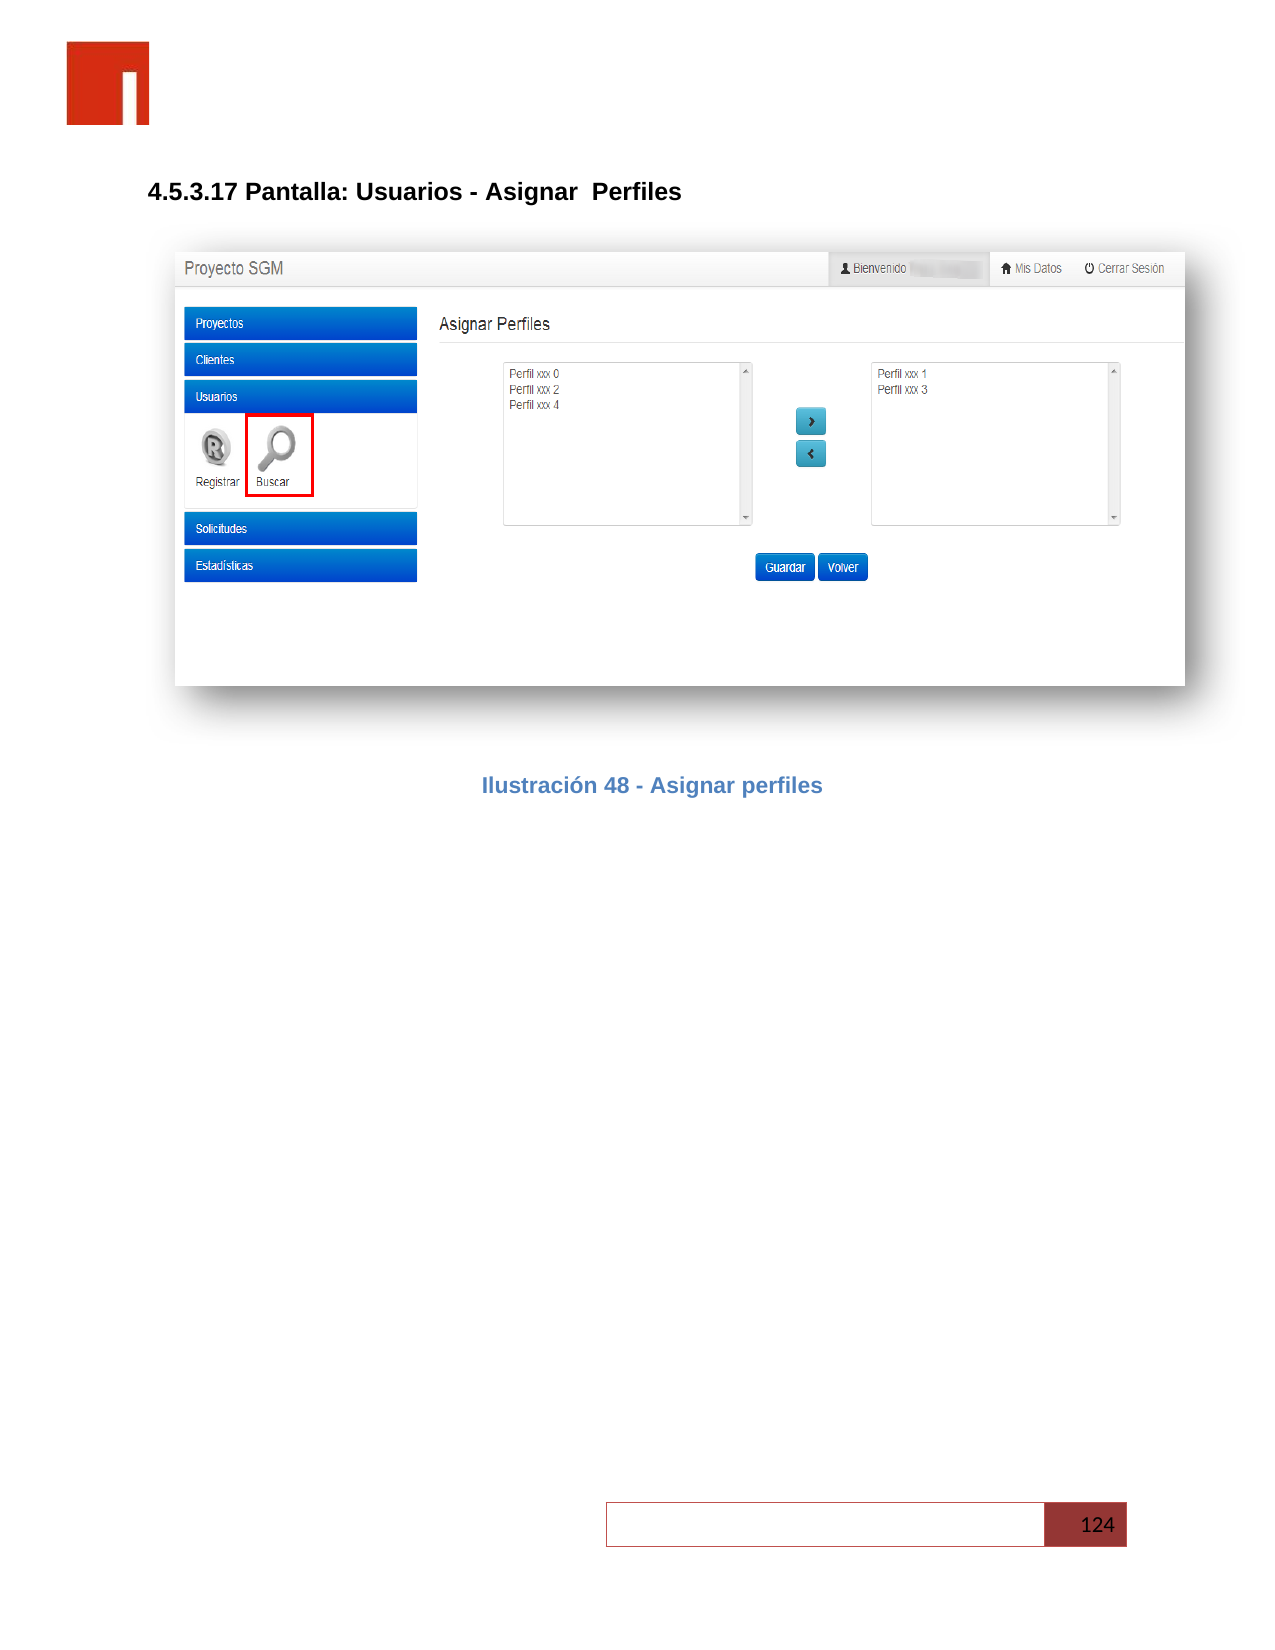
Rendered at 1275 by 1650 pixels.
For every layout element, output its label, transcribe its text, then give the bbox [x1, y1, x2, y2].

text Ilustración 48 - Asignar perfiles [148, 772, 1157, 798]
picture [66, 41, 150, 125]
subtitle 4.5.3.17 Pantalla: Usuarios - Asignar Perfiles [148, 177, 1157, 206]
picture [175, 252, 1185, 686]
